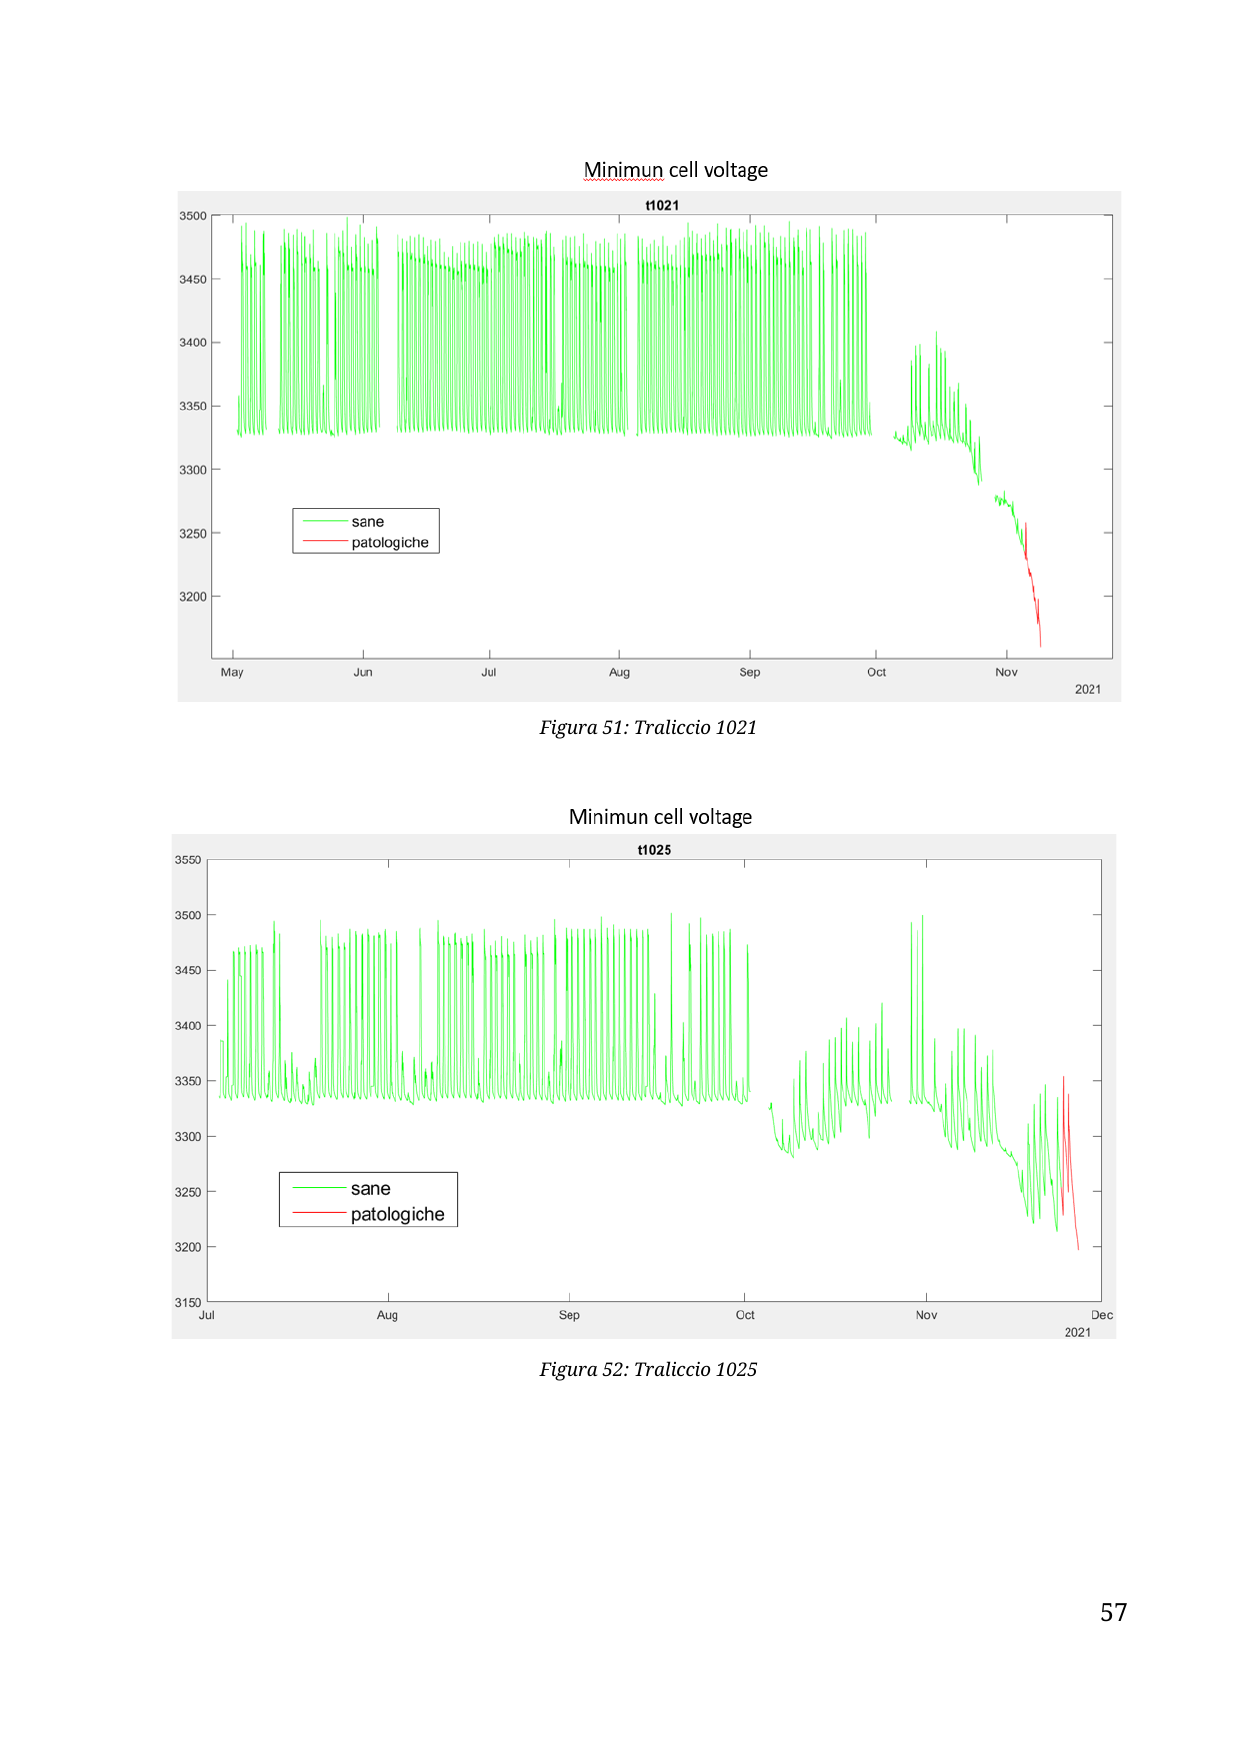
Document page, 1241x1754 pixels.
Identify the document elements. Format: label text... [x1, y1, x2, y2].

picture [171, 803, 1117, 1339]
text Figura 52: Traliccio 1025 [112, 1356, 1128, 1381]
picture [177, 150, 1122, 702]
text Figura 51: Traliccio 1021 [112, 714, 1128, 740]
